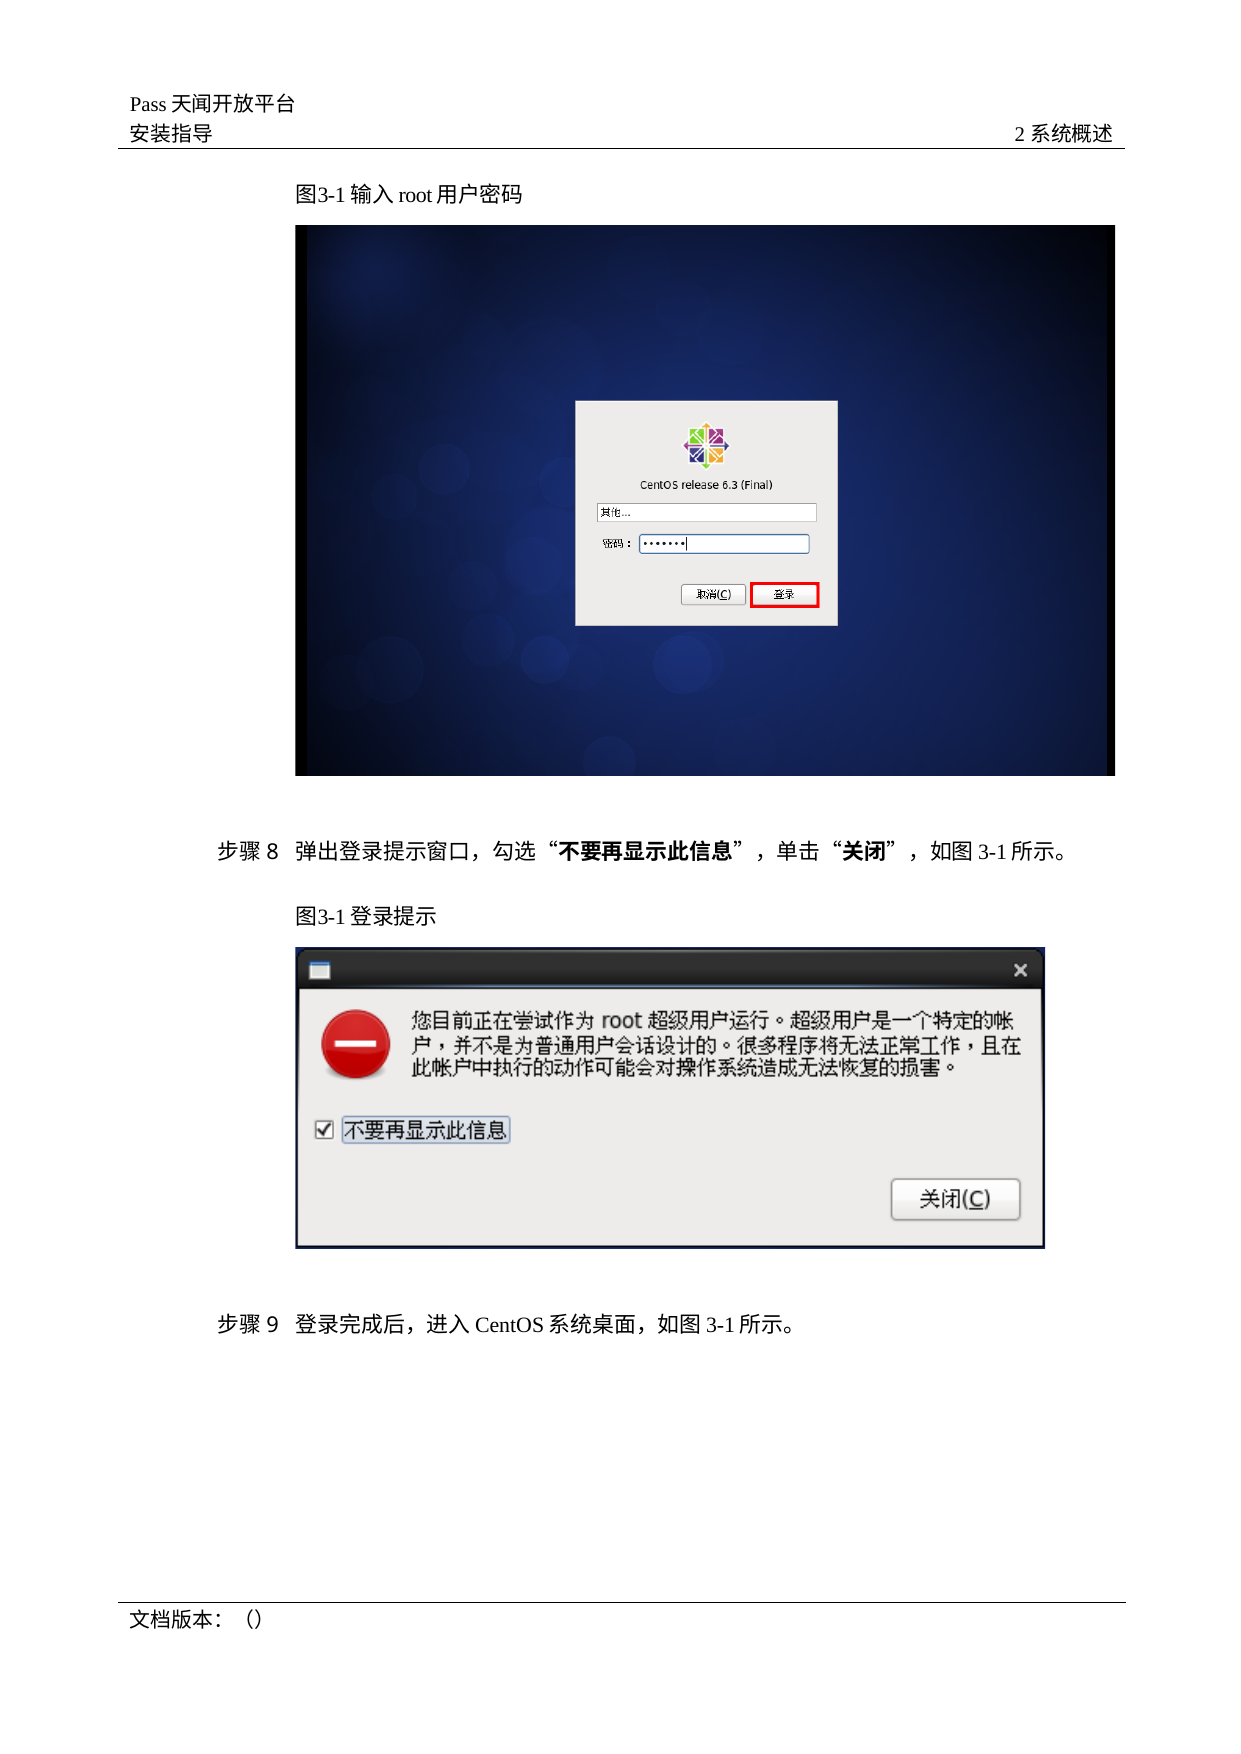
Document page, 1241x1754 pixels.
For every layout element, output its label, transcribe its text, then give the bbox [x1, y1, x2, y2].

text 登录完成后，进入CentOS系统桌面，如图3-34所示。 [279, 1307, 1122, 1339]
text 弹出登录提示窗口，勾选“不要再显示此信息”，单击“关闭”，如图3-33所示。 [279, 834, 1122, 866]
text 登录提示 [295, 899, 1122, 931]
picture [295, 225, 1116, 776]
picture [295, 947, 1046, 1249]
text 输入root用户密码 [295, 177, 1122, 209]
